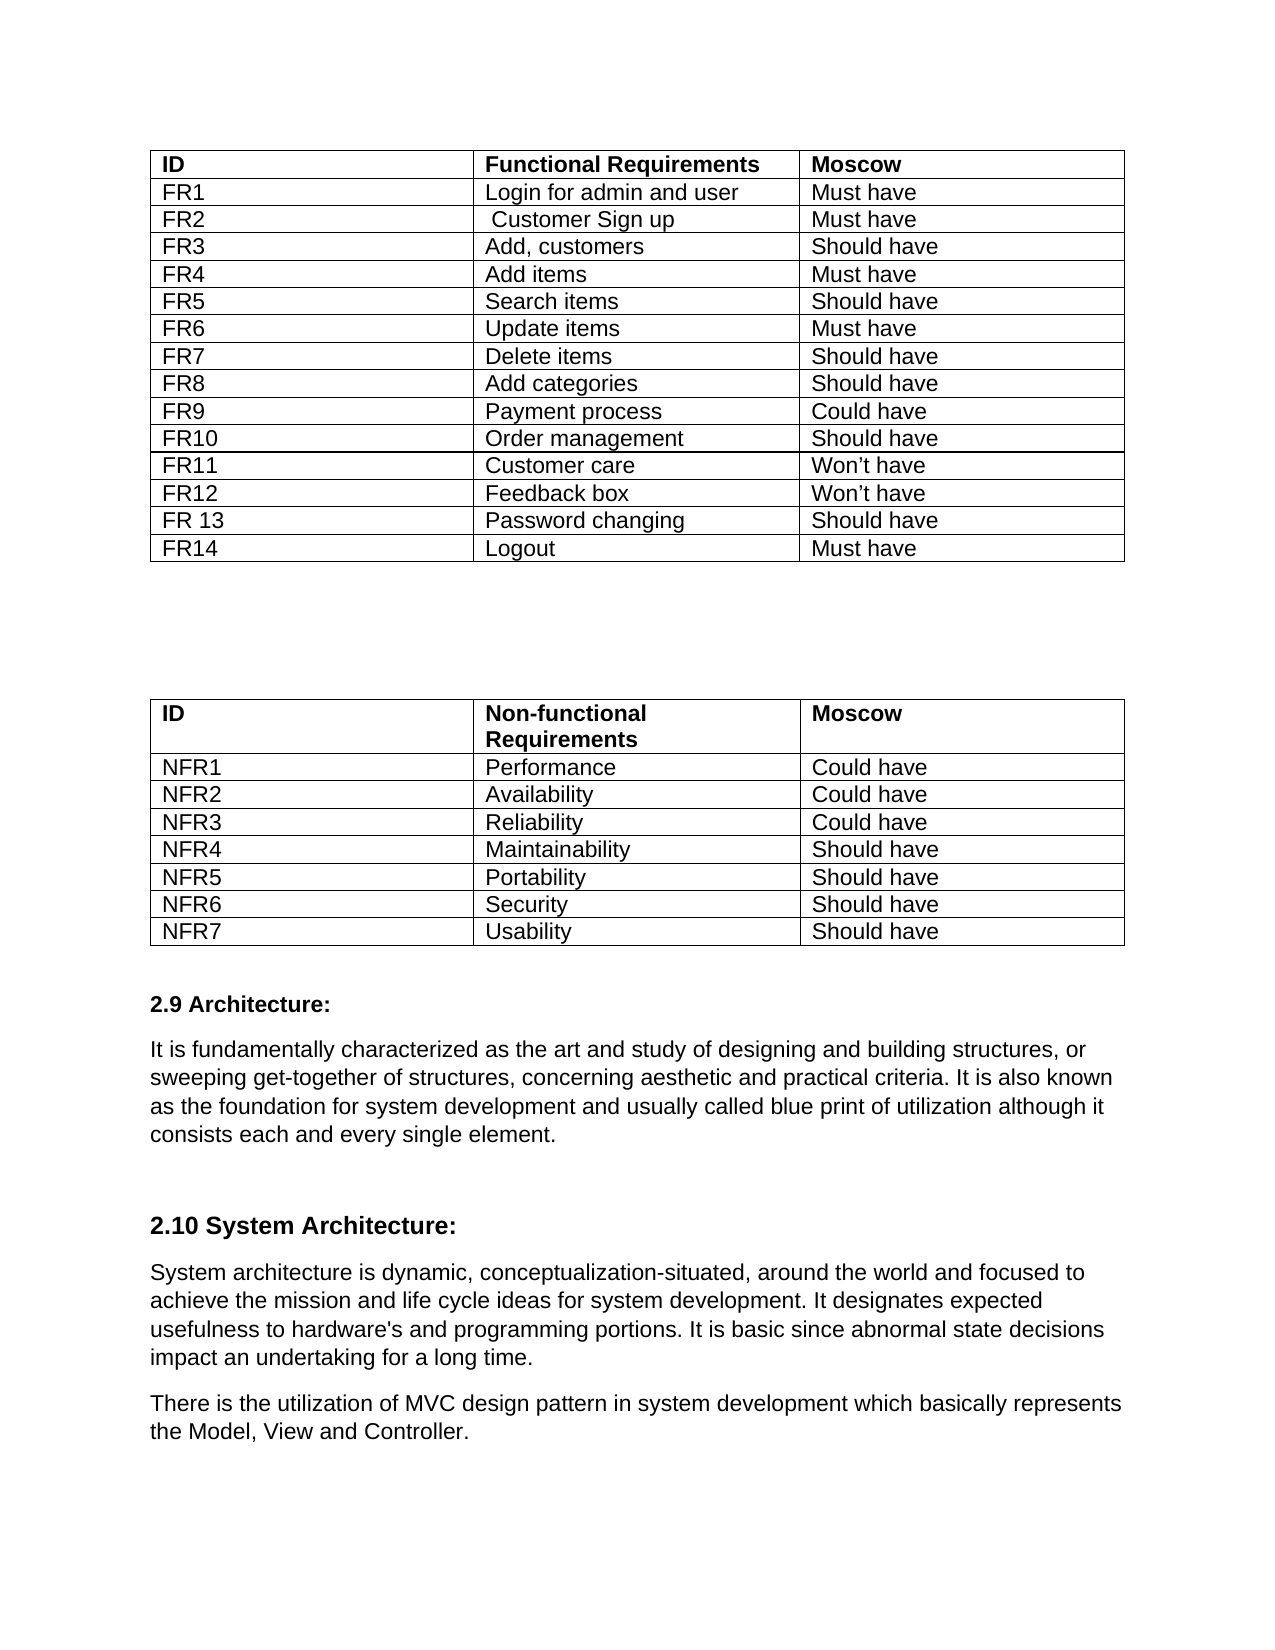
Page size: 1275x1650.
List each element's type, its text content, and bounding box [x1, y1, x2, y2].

table_header Functional Requirements [474, 151, 799, 177]
table_cell Password changing [474, 507, 799, 533]
table_cell Should have [801, 836, 1124, 862]
table_header ID [151, 151, 473, 177]
table_cell Could have [801, 754, 1124, 780]
table_cell Should have [800, 288, 1124, 314]
table_cell Update items [474, 315, 799, 342]
table_cell FR6 [151, 315, 473, 342]
table_cell Order management [474, 425, 799, 451]
table_cell NFR3 [151, 809, 473, 835]
table_cell Should have [801, 864, 1124, 890]
table_cell Must have [800, 535, 1124, 561]
table_header Non-functional Requirements [474, 700, 800, 753]
table_cell FR8 [151, 370, 473, 397]
table_cell Should have [800, 370, 1124, 397]
table_cell FR 13 [151, 507, 473, 533]
table_cell Security [474, 891, 800, 917]
table_cell Delete items [474, 343, 799, 369]
table_cell Must have [800, 179, 1124, 205]
table_cell Logout [474, 535, 799, 561]
table_cell Should have [800, 233, 1124, 259]
table_cell Must have [800, 315, 1124, 342]
table_cell FR10 [151, 425, 473, 451]
table_cell Usability [474, 918, 800, 944]
table_cell Add items [474, 261, 799, 287]
table_cell NFR6 [151, 891, 473, 917]
table_cell NFR2 [151, 781, 473, 808]
table_header ID [151, 700, 473, 753]
table_cell FR5 [151, 288, 473, 314]
table_cell Should have [800, 343, 1124, 369]
table_cell FR3 [151, 233, 473, 259]
table_cell Search items [474, 288, 799, 314]
table_header Moscow [801, 700, 1124, 753]
table_cell Should have [800, 507, 1124, 533]
table_cell Customer Sign up [474, 206, 799, 232]
text System architecture is dynamic, conceptualization-situated, around the world and focused to achieve the mission and life cycle ideas for system development. It designates expected usefulness to hardware's and programming portions. It is basic since abnormal state decisions impact an undertaking for a long time. [150, 1259, 1125, 1371]
table_cell FR14 [151, 535, 473, 561]
table_cell Login for admin and user [474, 179, 799, 205]
text 2.9 Architecture: [150, 991, 1125, 1017]
table_cell Performance [474, 754, 800, 780]
table_cell FR4 [151, 261, 473, 287]
table_header Moscow [800, 151, 1124, 177]
table_cell Must have [800, 261, 1124, 287]
table_cell Add, customers [474, 233, 799, 259]
table_cell Customer care [474, 453, 799, 479]
table_cell Add categories [474, 370, 799, 397]
table_cell Portability [474, 864, 800, 890]
table_cell Payment process [474, 398, 799, 424]
table_cell Availability [474, 781, 800, 808]
table_cell Could have [800, 398, 1124, 424]
table_cell NFR7 [151, 918, 473, 944]
table_cell NFR5 [151, 864, 473, 890]
table_cell Should have [800, 425, 1124, 451]
table_cell Could have [801, 809, 1124, 835]
table_cell FR11 [151, 453, 473, 479]
table_cell FR9 [151, 398, 473, 424]
table_cell NFR1 [151, 754, 473, 780]
table_cell Could have [801, 781, 1124, 808]
table_cell FR7 [151, 343, 473, 369]
table_cell FR1 [151, 179, 473, 205]
text 2.10 System Architecture: [150, 1211, 1125, 1240]
text There is the utilization of MVC design pattern in system development which basically represents the Model, View and Controller. [150, 1389, 1125, 1444]
text It is fundamentally characterized as the art and study of designing and building structures, or sweeping get-together of structures, concerning aesthetic and practical criteria. It is also known as the foundation for system development and usually called blue print of utilization although it consists each and every single element. [150, 1036, 1125, 1147]
table_cell Reliability [474, 809, 800, 835]
table_cell Feedback box [474, 480, 799, 506]
table_cell FR12 [151, 480, 473, 506]
table_cell Must have [800, 206, 1124, 232]
table_cell Won’t have [800, 480, 1124, 506]
table_cell NFR4 [151, 836, 473, 862]
table_cell Won’t have [800, 453, 1124, 479]
table_cell Maintainability [474, 836, 800, 862]
table_cell Should have [801, 891, 1124, 917]
table_cell Should have [801, 918, 1124, 944]
table_cell FR2 [151, 206, 473, 232]
